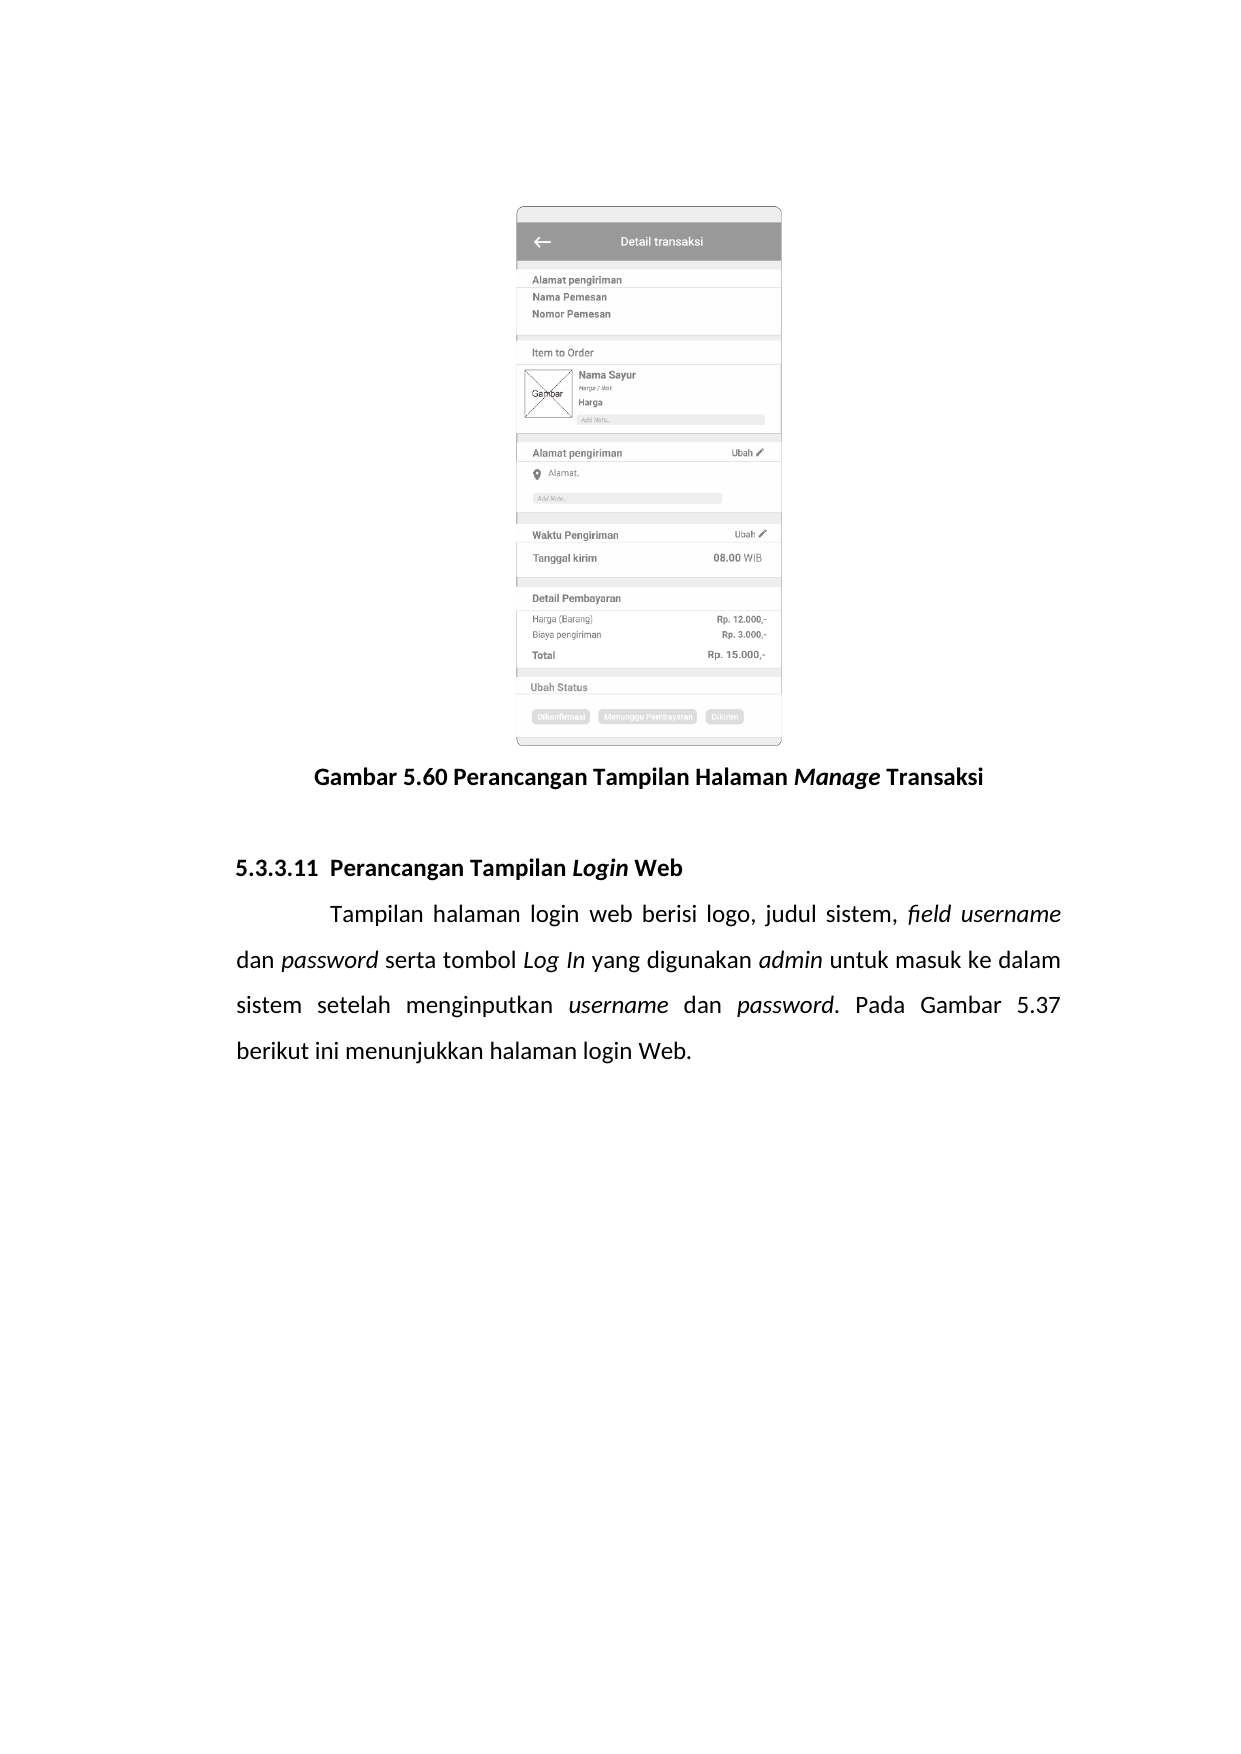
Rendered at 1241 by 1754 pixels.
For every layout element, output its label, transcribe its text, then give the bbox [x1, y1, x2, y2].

subtitle Gambar 5.60 Perancangan Tampilan Halaman Manage Transaksi [236, 761, 1061, 791]
subtitle 5.3.3.11 Perancangan Tampilan Login Web [235, 852, 1064, 883]
text Tampilan halaman login web berisi logo, judul sistem, field username dan password serta tombol Log In yang digunakan admin untuk masuk ke dalam sistem setelah menginputkan username dan password. Pada Gambar 5.37 berikut ini menunjukkan halaman login Web. [236, 898, 1061, 1066]
picture [515, 206, 782, 746]
